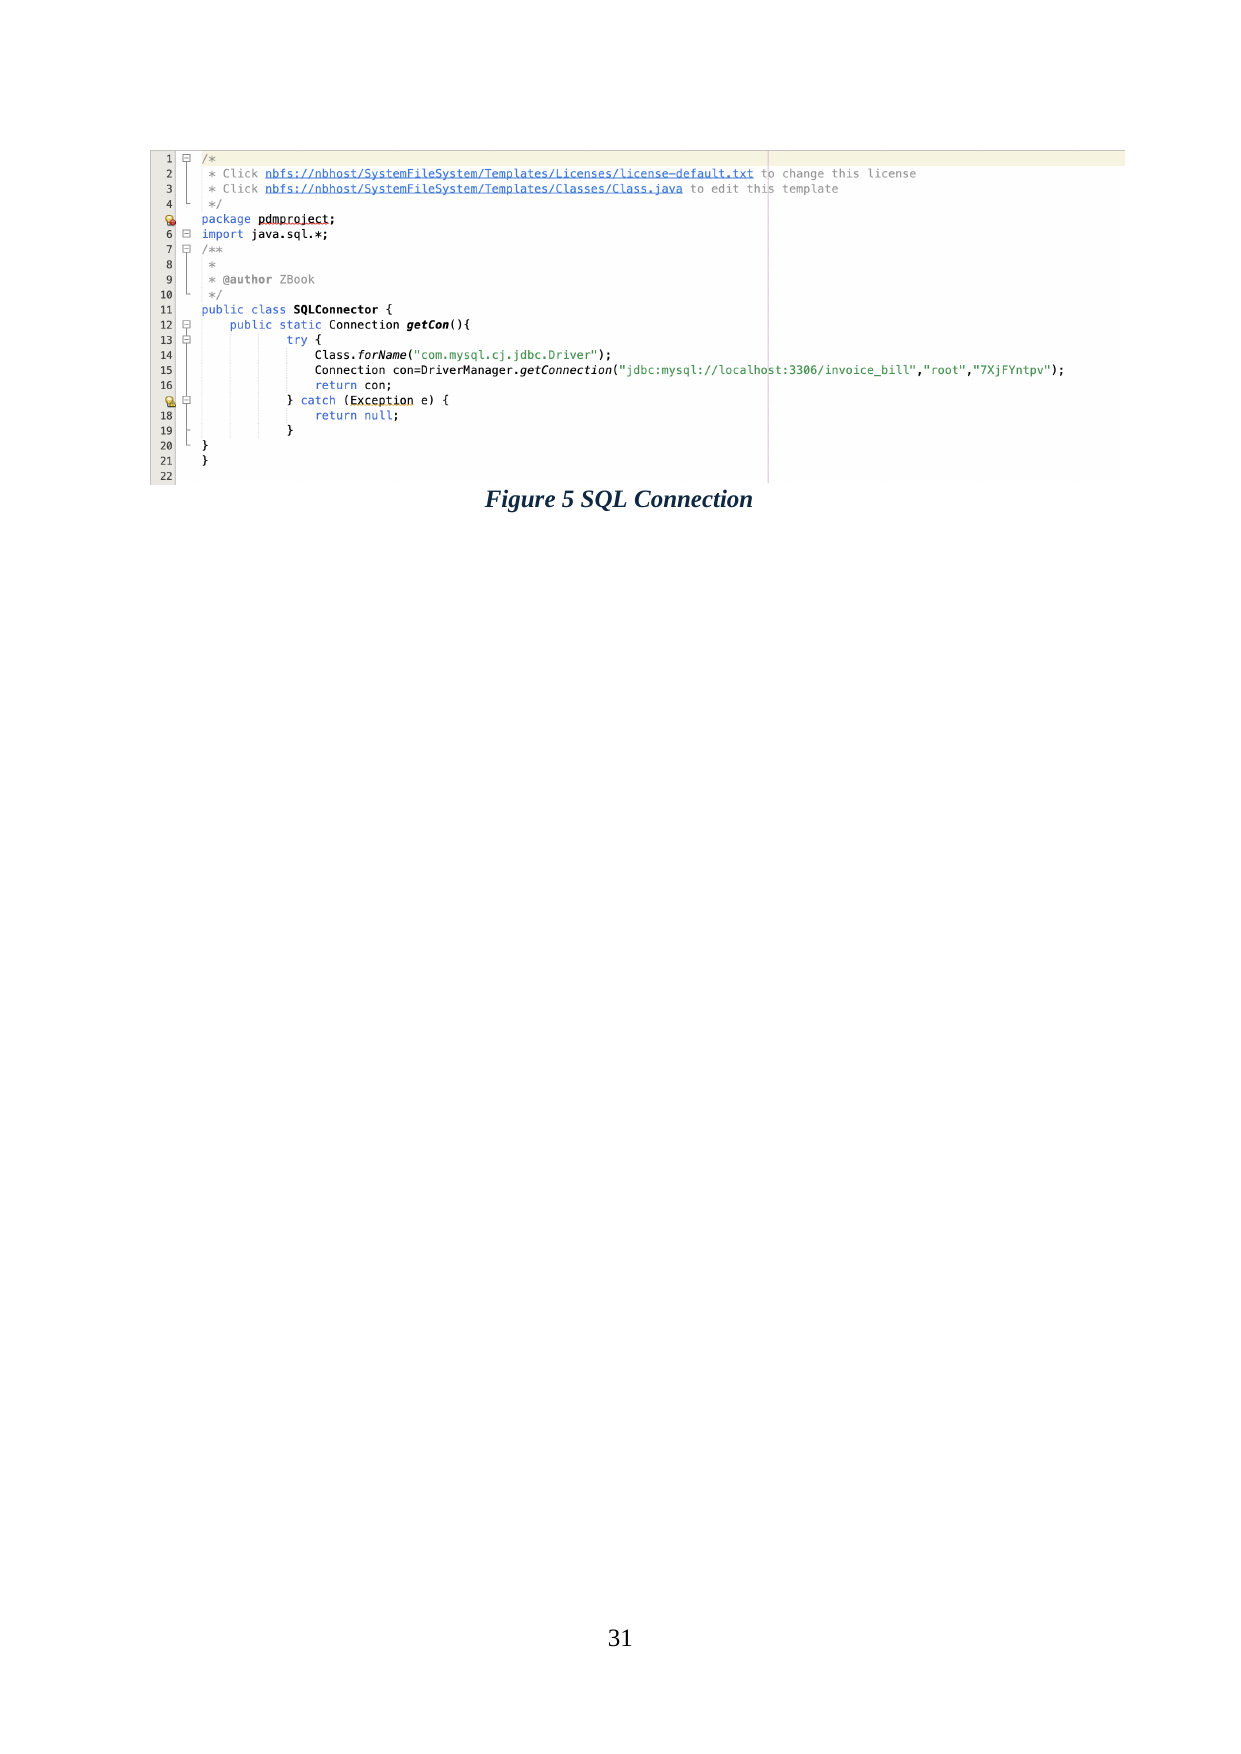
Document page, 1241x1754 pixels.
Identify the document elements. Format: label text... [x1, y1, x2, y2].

text Figure 5 SQL Connection [150, 485, 1090, 513]
picture [150, 150, 1125, 485]
